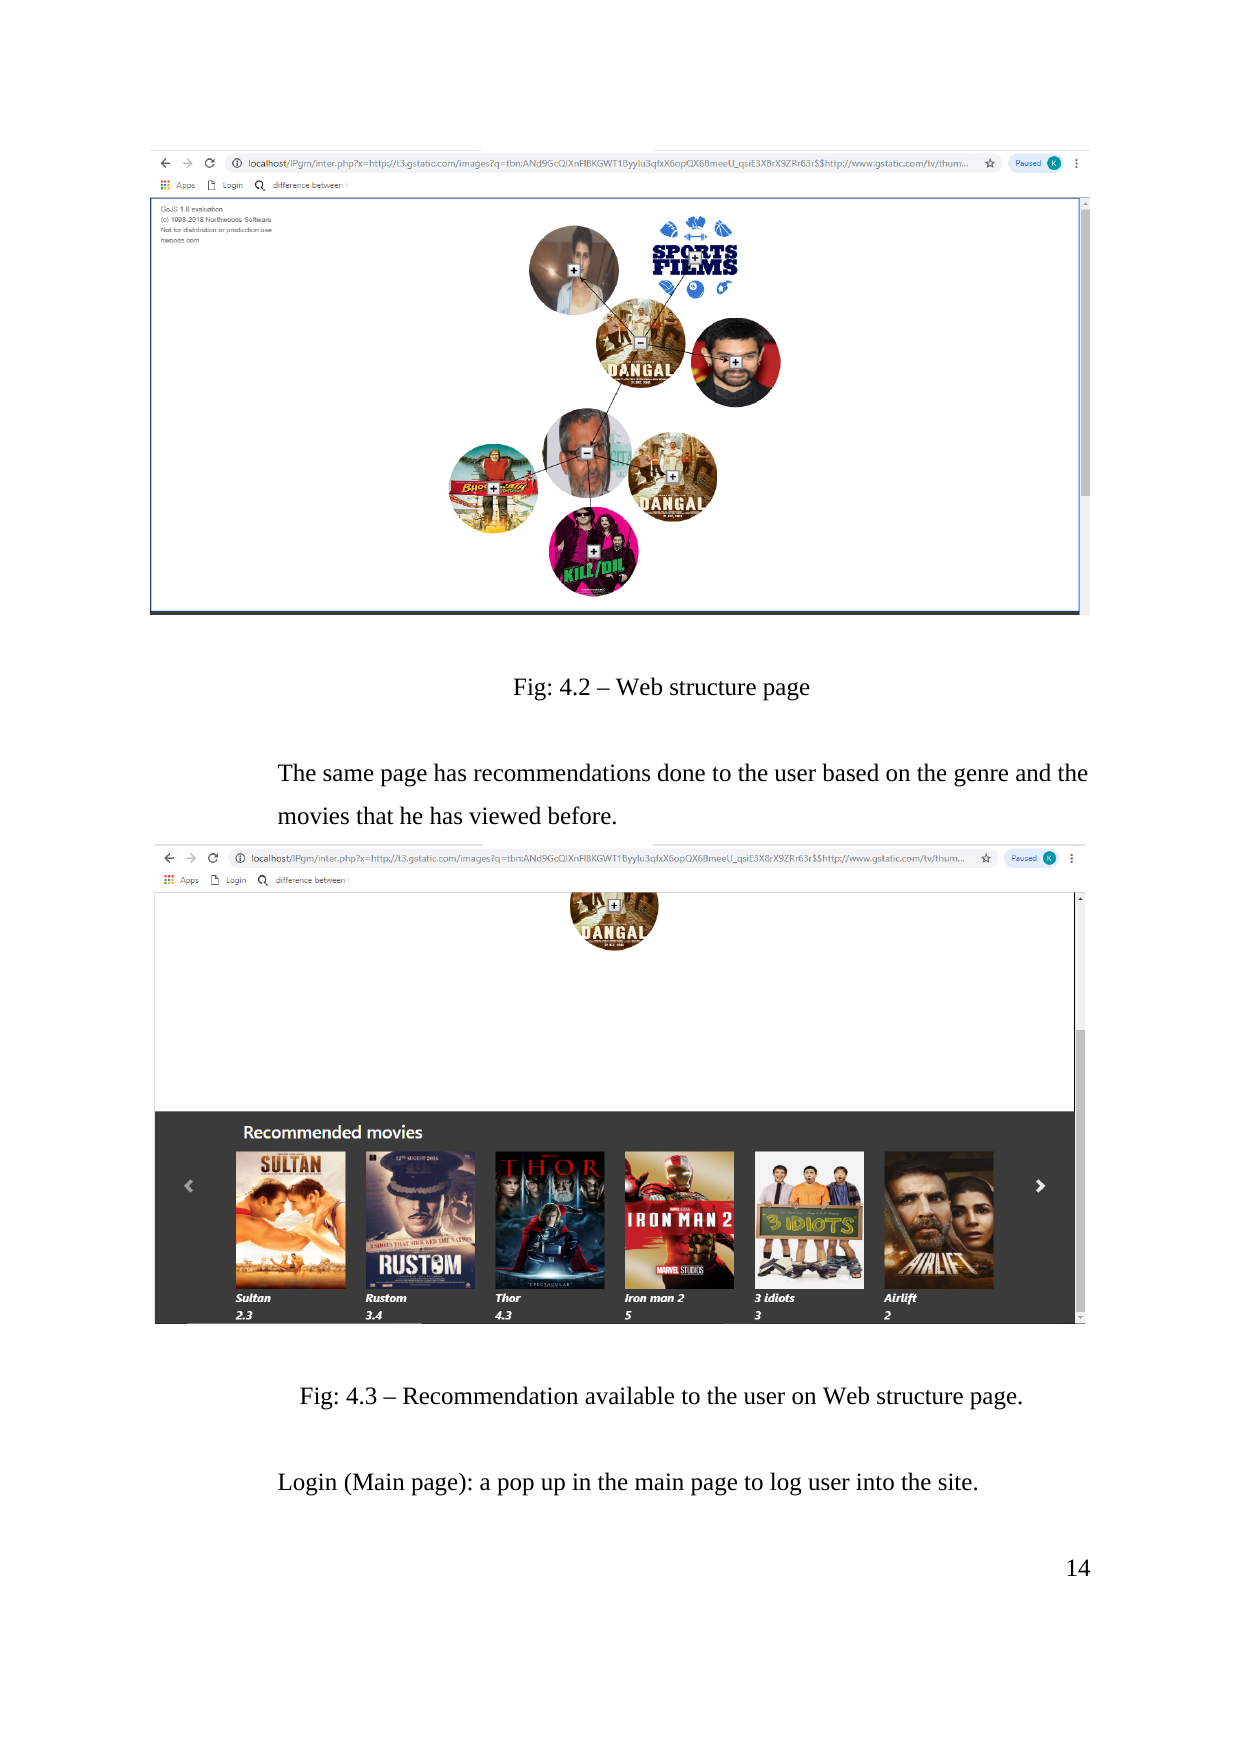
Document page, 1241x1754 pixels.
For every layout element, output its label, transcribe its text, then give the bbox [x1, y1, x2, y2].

list Login (Main page): a pop up in the main page to log user into the site. [277, 1467, 1090, 1496]
list The same page has recommendations done to the user based on the genre and the movies that he has viewed before. [277, 758, 1090, 830]
list Fig: 4.3 – Recommendation available to the user on Web structure page. [232, 1381, 1090, 1410]
list 14 [277, 1553, 1090, 1582]
picture [150, 150, 1091, 615]
picture [154, 844, 1086, 1324]
list Fig: 4.2 – Web structure page [232, 672, 1090, 700]
